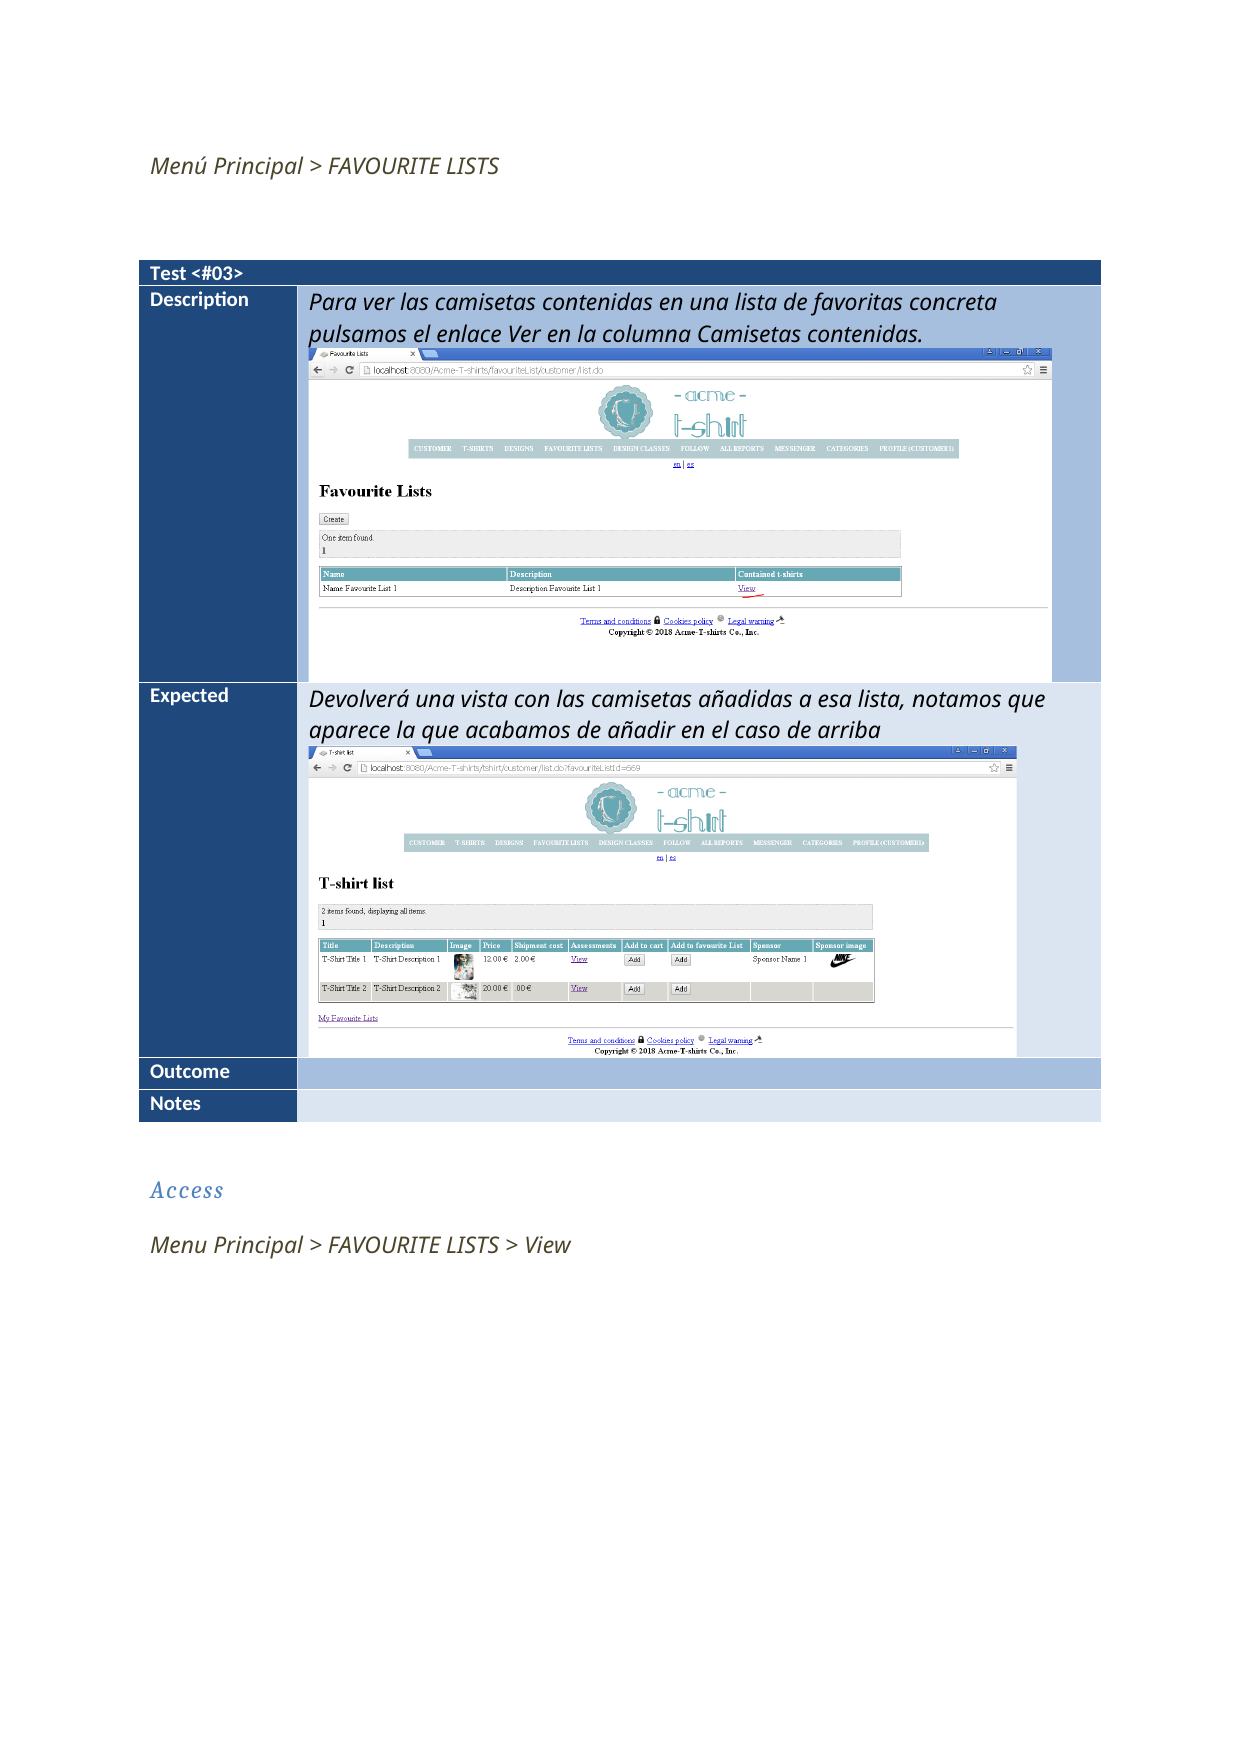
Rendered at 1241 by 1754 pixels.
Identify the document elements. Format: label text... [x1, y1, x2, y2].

table_cell Notes [139, 1090, 297, 1122]
table_cell Outcome [139, 1058, 297, 1089]
picture [308, 348, 1052, 682]
text Menu Principal > FAVOURITE LISTS > View [150, 1229, 1090, 1261]
table_cell [298, 1058, 1101, 1089]
text Menú Principal > FAVOURITE LISTS [150, 150, 1090, 181]
table_cell Description [139, 286, 297, 682]
table_header Test <#03> [139, 260, 1101, 285]
text Access [150, 1176, 1090, 1204]
table_cell Para ver las camisetas contenidas en una lista de favoritas concreta pulsamos el enlace Ver en la columna Camisetas contenidas. [298, 286, 1101, 682]
table_cell Devolverá una vista con las camisetas añadidas a esa lista, notamos que aparece la que acabamos de añadir en el caso de arriba [298, 683, 1101, 1057]
picture [308, 745, 1017, 1057]
table_cell [298, 1090, 1101, 1122]
table_cell Expected [139, 683, 297, 1057]
